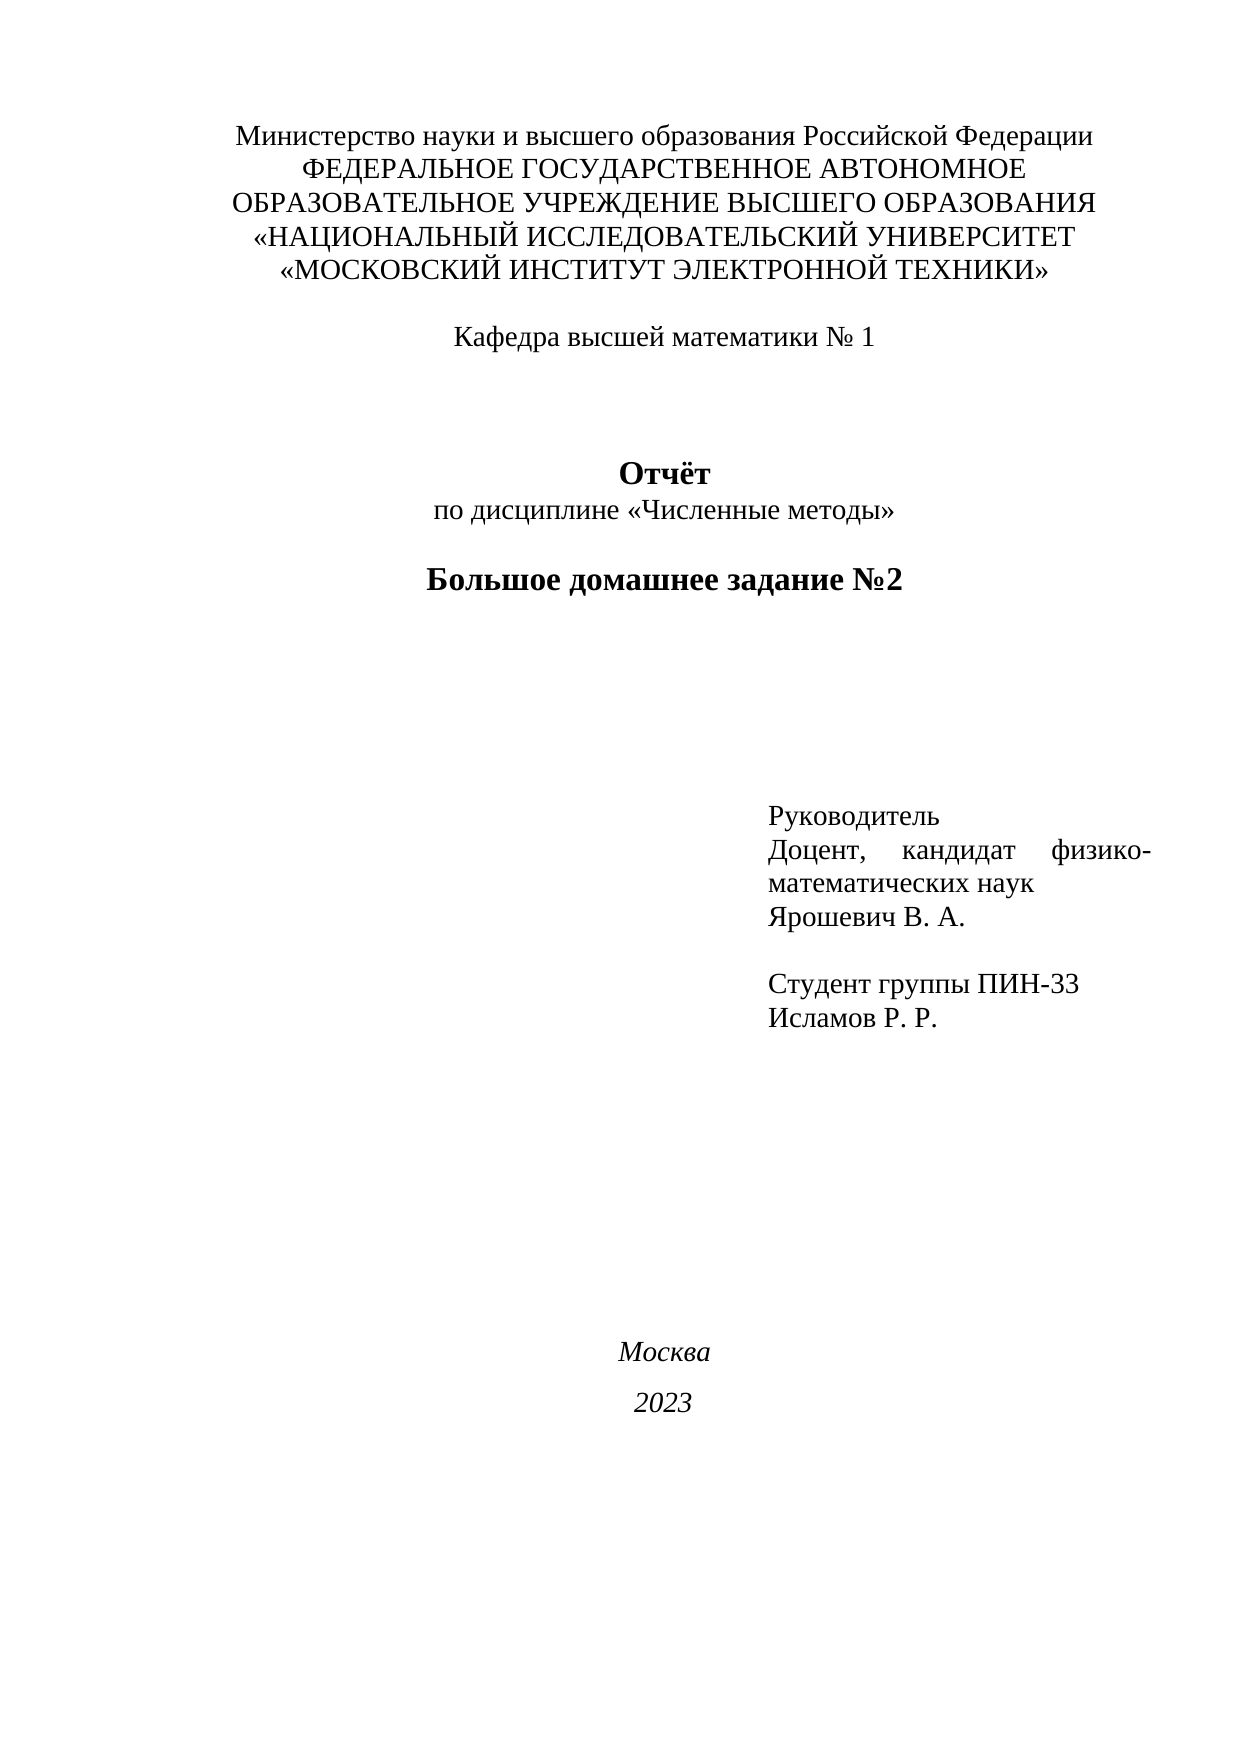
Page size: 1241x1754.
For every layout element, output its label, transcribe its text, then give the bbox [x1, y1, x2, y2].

text Ярошевич В. А. [768, 899, 1152, 933]
text Отчёт [177, 453, 1152, 492]
text Руководитель [768, 798, 1152, 832]
text Исламов Р. Р. [768, 1000, 1152, 1033]
text ФЕДЕРАЛЬНОЕ ГОСУДАРСТВЕННОЕ АВТОНОМНОЕ ОБРАЗОВАТЕЛЬНОЕ УЧРЕЖДЕНИЕ ВЫСШЕГО ОБРАЗОВАНИЯ «НАЦИОНАЛЬНЫЙ ИССЛЕДОВАТЕЛЬСКИЙ УНИВЕРСИТЕТ «МОСКОВСКИЙ ИНСТИТУТ ЭЛЕКТРОННОЙ ТЕХНИКИ» [177, 152, 1152, 286]
text 2023 [177, 1385, 1152, 1418]
text Министерство науки и высшего образования Российской Федерации [177, 118, 1152, 152]
text Доцент, кандидат физико-математических наук [768, 832, 1152, 899]
text по дисциплине «Численные методы» [177, 492, 1152, 525]
text Студент группы ПИН-33 [768, 966, 1152, 1000]
text Москва [177, 1334, 1152, 1368]
text Большое домашнее задание №2 [177, 559, 1152, 597]
text Кафедра высшей математики № 1 [177, 319, 1152, 353]
